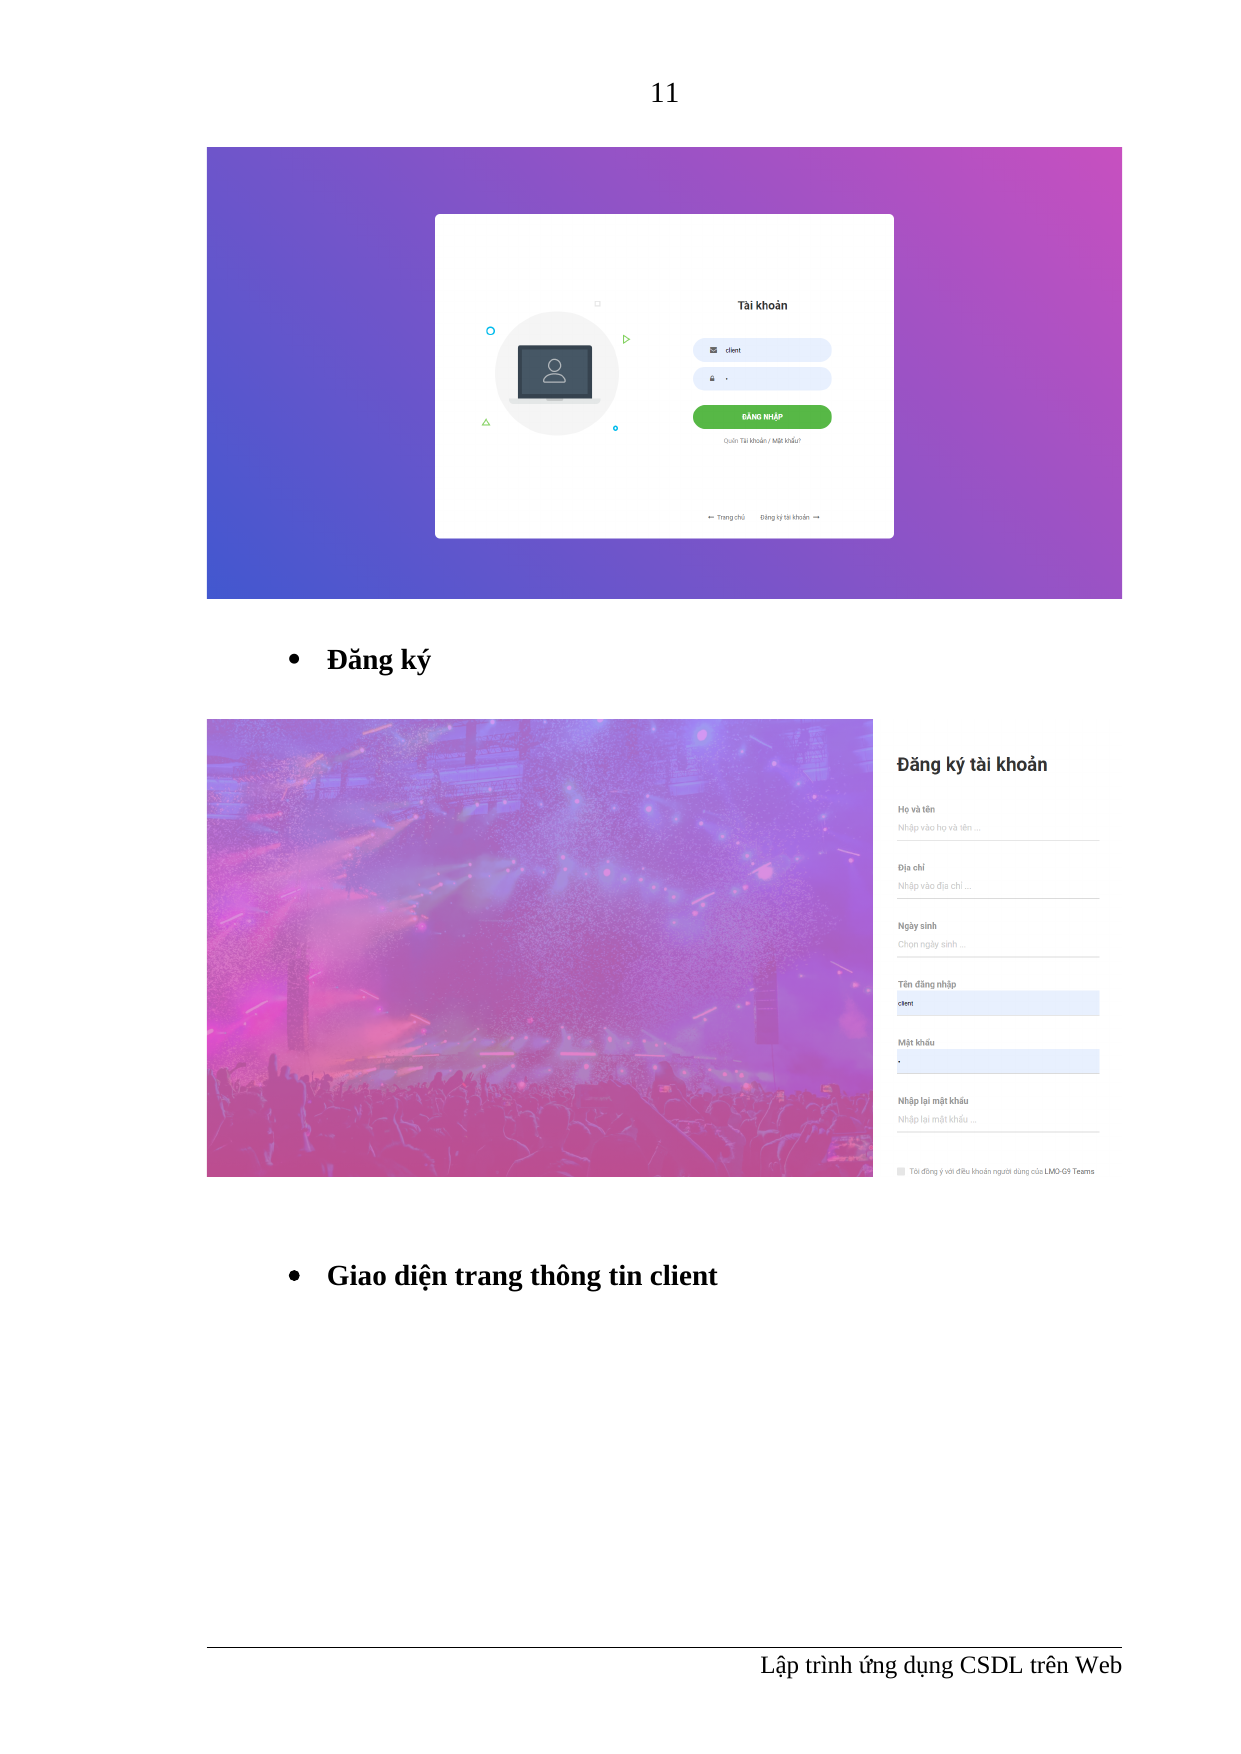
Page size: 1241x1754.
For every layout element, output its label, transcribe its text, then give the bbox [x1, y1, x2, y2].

list Giao diện trang thông tin client [289, 1258, 1122, 1292]
picture [206, 719, 1123, 1177]
list Đăng ký [289, 642, 1122, 676]
picture [206, 147, 1123, 599]
